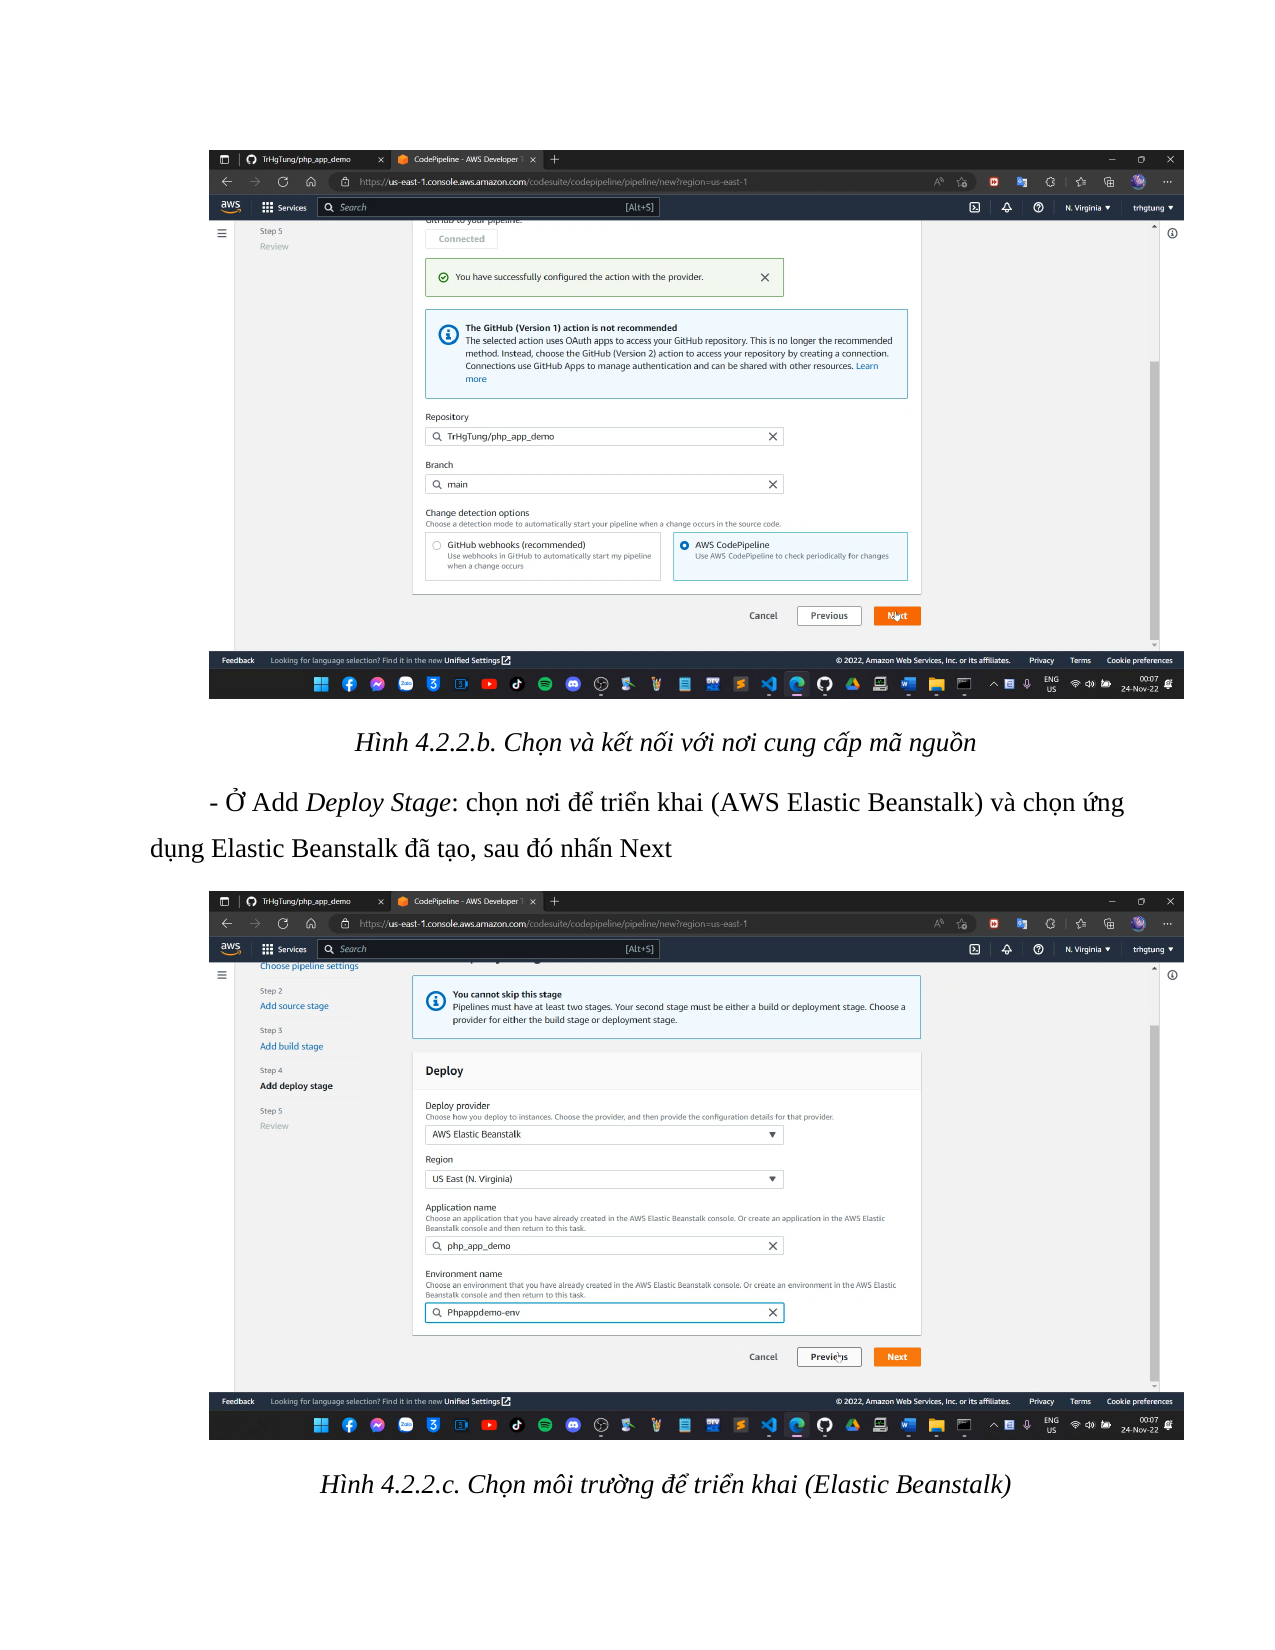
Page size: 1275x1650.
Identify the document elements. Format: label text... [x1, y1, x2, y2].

text Hình 4.2.2.b. Chọn và kết nối với nơi cung cấp mã nguồn [150, 726, 1125, 758]
text - Ở Add Deploy Stage: chọn nơi để triển khai (AWS Elastic Beanstalk) và chọn ứng dụng Elastic Beanstalk đã tạo, sau đó nhấn Next [150, 786, 1125, 863]
picture [209, 150, 1184, 699]
picture [209, 891, 1184, 1440]
text Hình 4.2.2.c. Chọn môi trường để triển khai (Elastic Beanstalk) [150, 1468, 1125, 1499]
